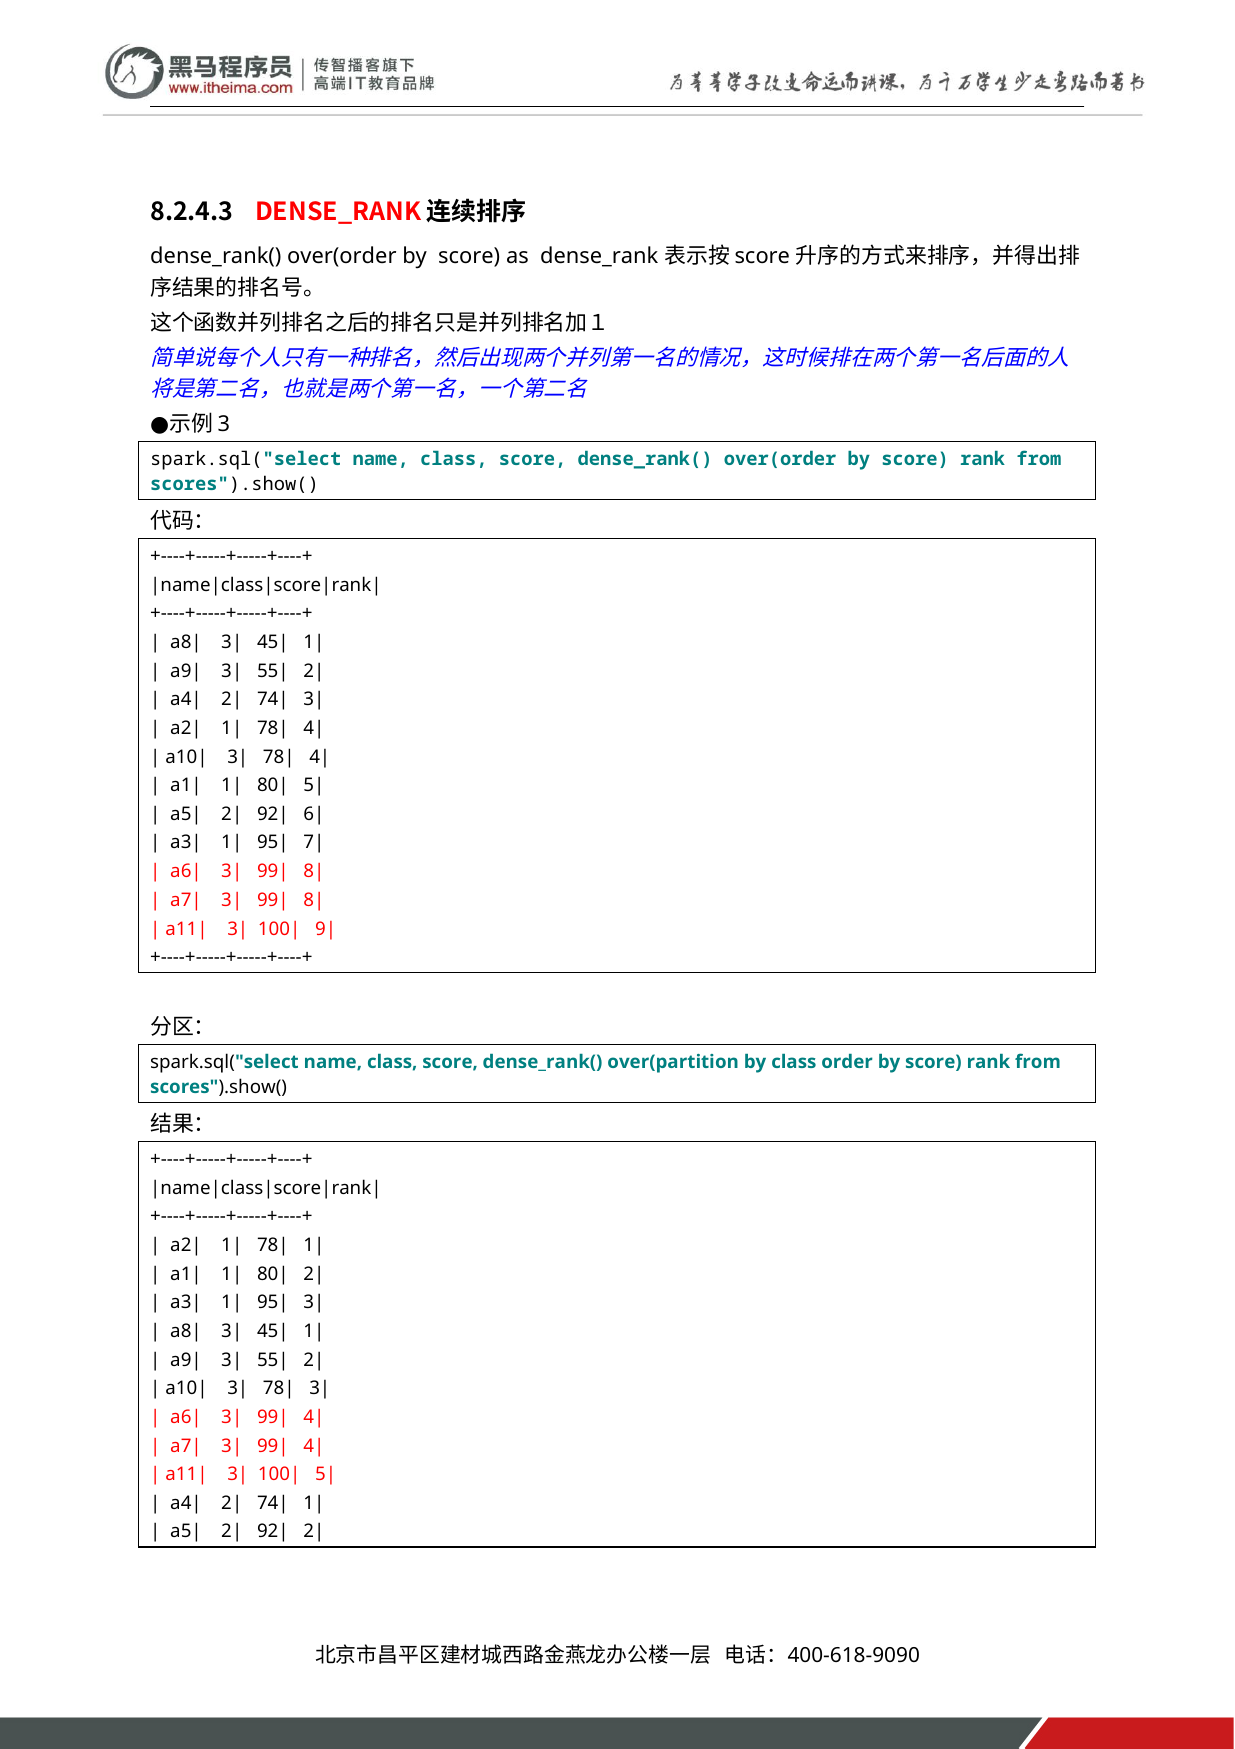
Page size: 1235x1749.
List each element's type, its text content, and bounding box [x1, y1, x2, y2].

text 分区： [150, 1009, 1084, 1041]
text ●示例3 [150, 406, 1084, 438]
text dense_rank() over(order by score) as dense_rank 表示按score 升序的方式来排序，并得出排序结果的排名号。 [150, 238, 1084, 302]
picture [0, 0, 1235, 123]
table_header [139, 1142, 1095, 1546]
text 简单说每个人只有一种排名，然后出现两个并列第一名的情况，这时候排在两个第一名后面的人将是第二名，也就是两个第一名，一个第二名 [150, 339, 1084, 403]
table_header spark.sql("select name, class, score, dense_rank() over(order by score) rank from scores").show() [139, 442, 1095, 499]
table_header +----+-----+-----+----+ |name|class|score|rank| +----+-----+-----+----+ | a8| 3| 45| 1| | a9| 3| 55| 2| | a4| 2| 74| 3| | a2| 1| 78| 4| | a10| 3| 78| 4| | a1| 1| 80| 5| | a5| 2| 92| 6| | a3| 1| 95| 7| | a6| 3| 99| 8| | a7| 3| 99| 8| | a11| 3| 100| 9| +----+-----+-----+----+ [139, 539, 1095, 972]
subtitle DENSE_RANK连续排序 [150, 192, 1084, 228]
table_header spark.sql("select name, class, score, dense_rank() over(partition by class order by score) rank from scores").show() [139, 1045, 1095, 1102]
text 这个函数并列排名之后的排名只是并列排名加１ [150, 305, 1084, 336]
picture [0, 1658, 1234, 1749]
text 结果： [150, 1106, 1084, 1138]
text 代码： [150, 503, 1084, 535]
